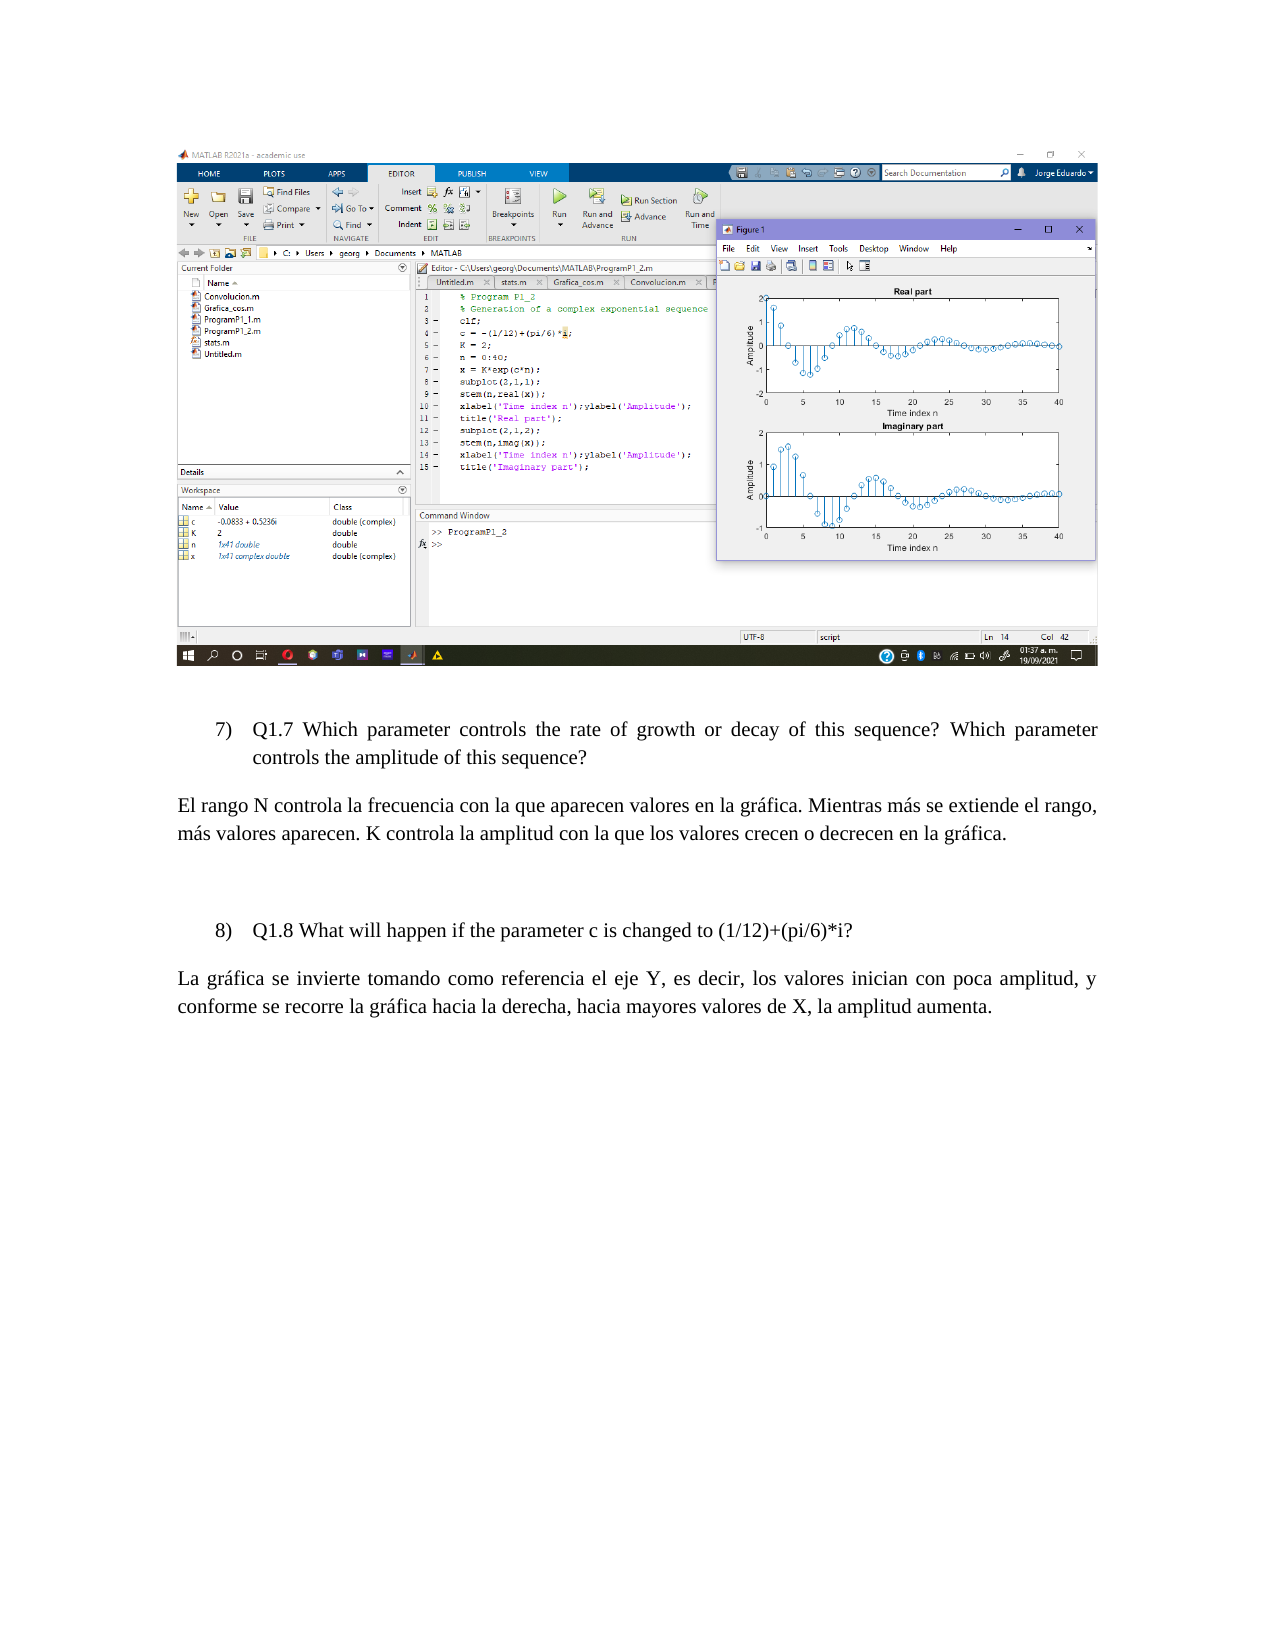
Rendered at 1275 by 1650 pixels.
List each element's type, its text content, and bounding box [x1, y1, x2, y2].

text La gráfica se invierte tomando como referencia el eje Y, es decir, los valores inician con poca amplitud, y conforme se recorre la gráfica hacia la derecha, hacia mayores valores de X, la amplitud aumenta. [177, 966, 1098, 1018]
subtitle Q1.7 Which parameter controls the rate of growth or decay of this sequence? Which parameter controls the amplitude of this sequence? [215, 717, 1098, 769]
subtitle Q1.8 What will happen if the parameter c is changed to (1/12)+(pi/6)*i? [215, 918, 1098, 942]
text El rango N controla la frecuencia con la que aparecen valores en la gráfica. Mientras más se extiende el rango, más valores aparecen. K controla la amplitud con la que los valores crecen o decrecen en la gráfica. [177, 793, 1098, 845]
picture [176, 147, 1098, 666]
